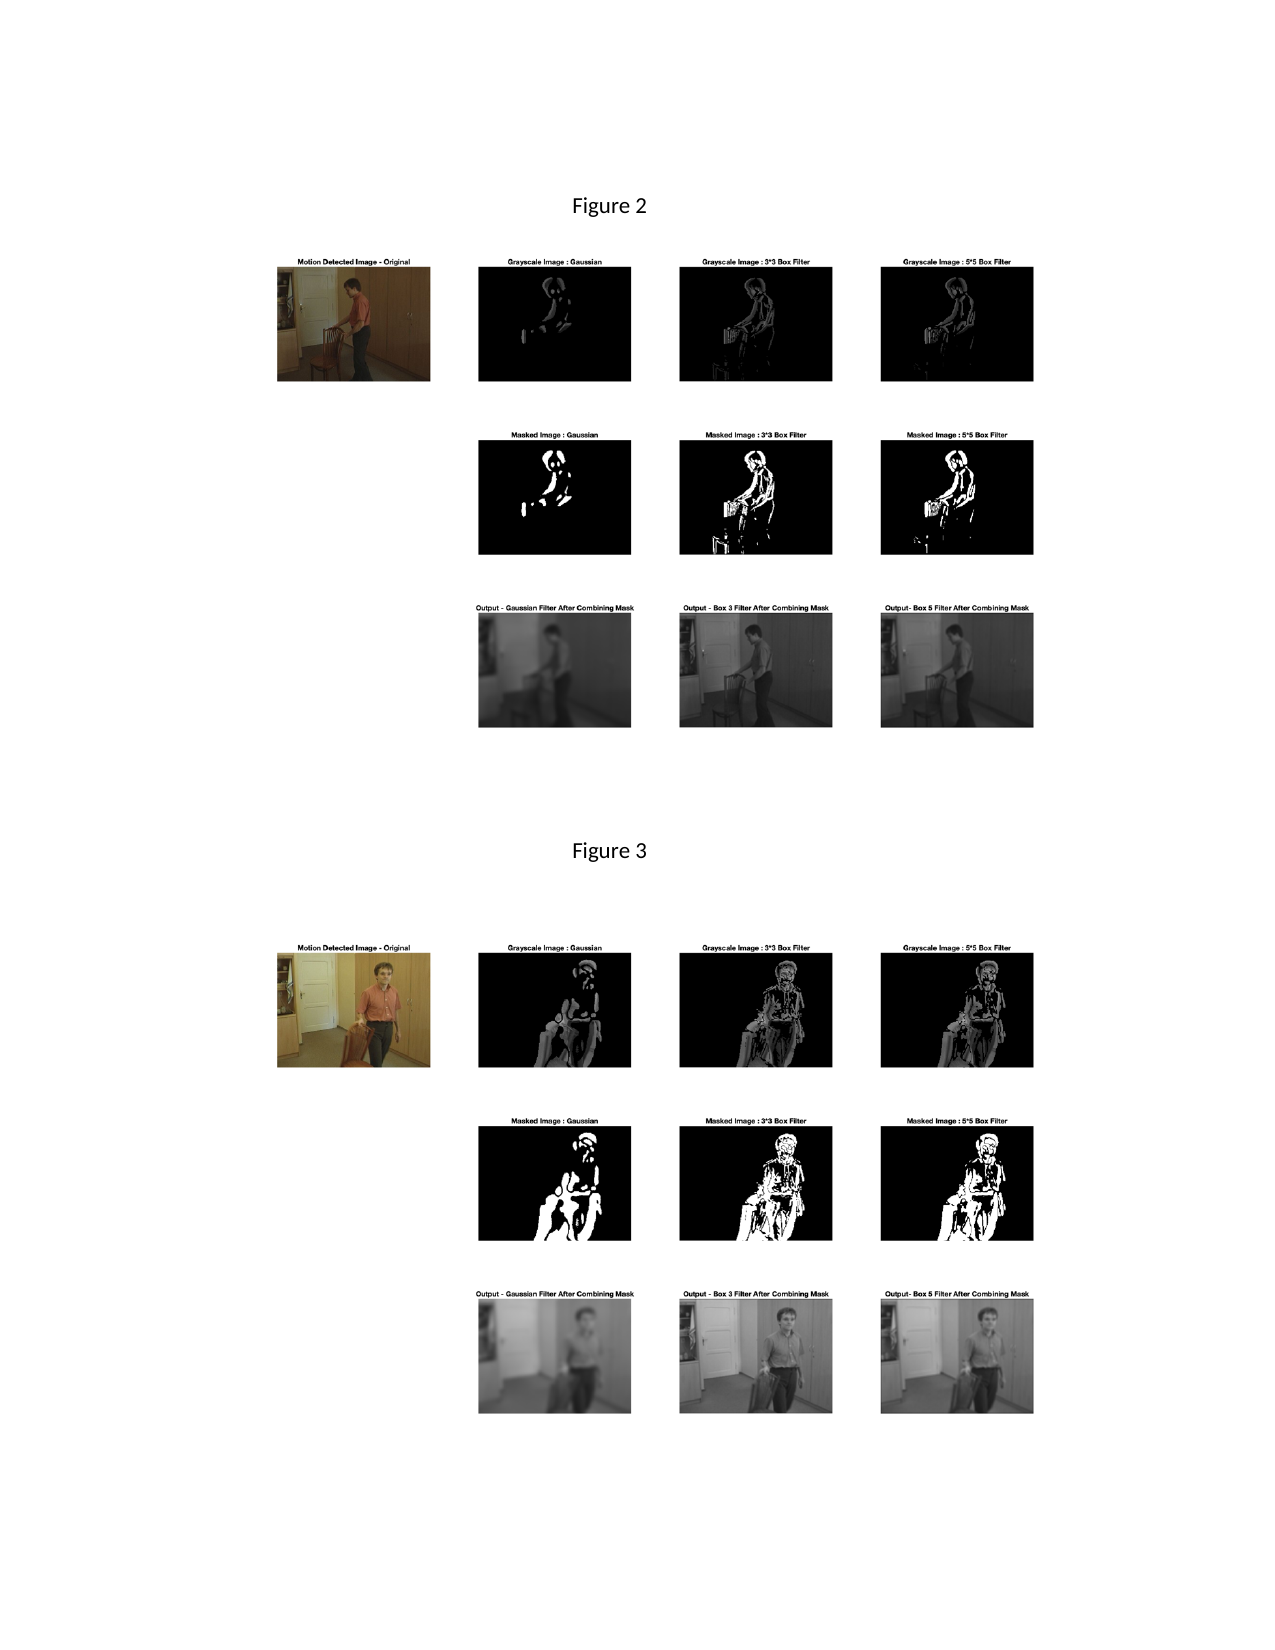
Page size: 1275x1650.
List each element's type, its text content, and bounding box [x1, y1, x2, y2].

text Figure 3 [150, 836, 1125, 864]
picture [150, 218, 1125, 796]
picture [150, 904, 1125, 1482]
text Figure 2 [150, 191, 1125, 218]
